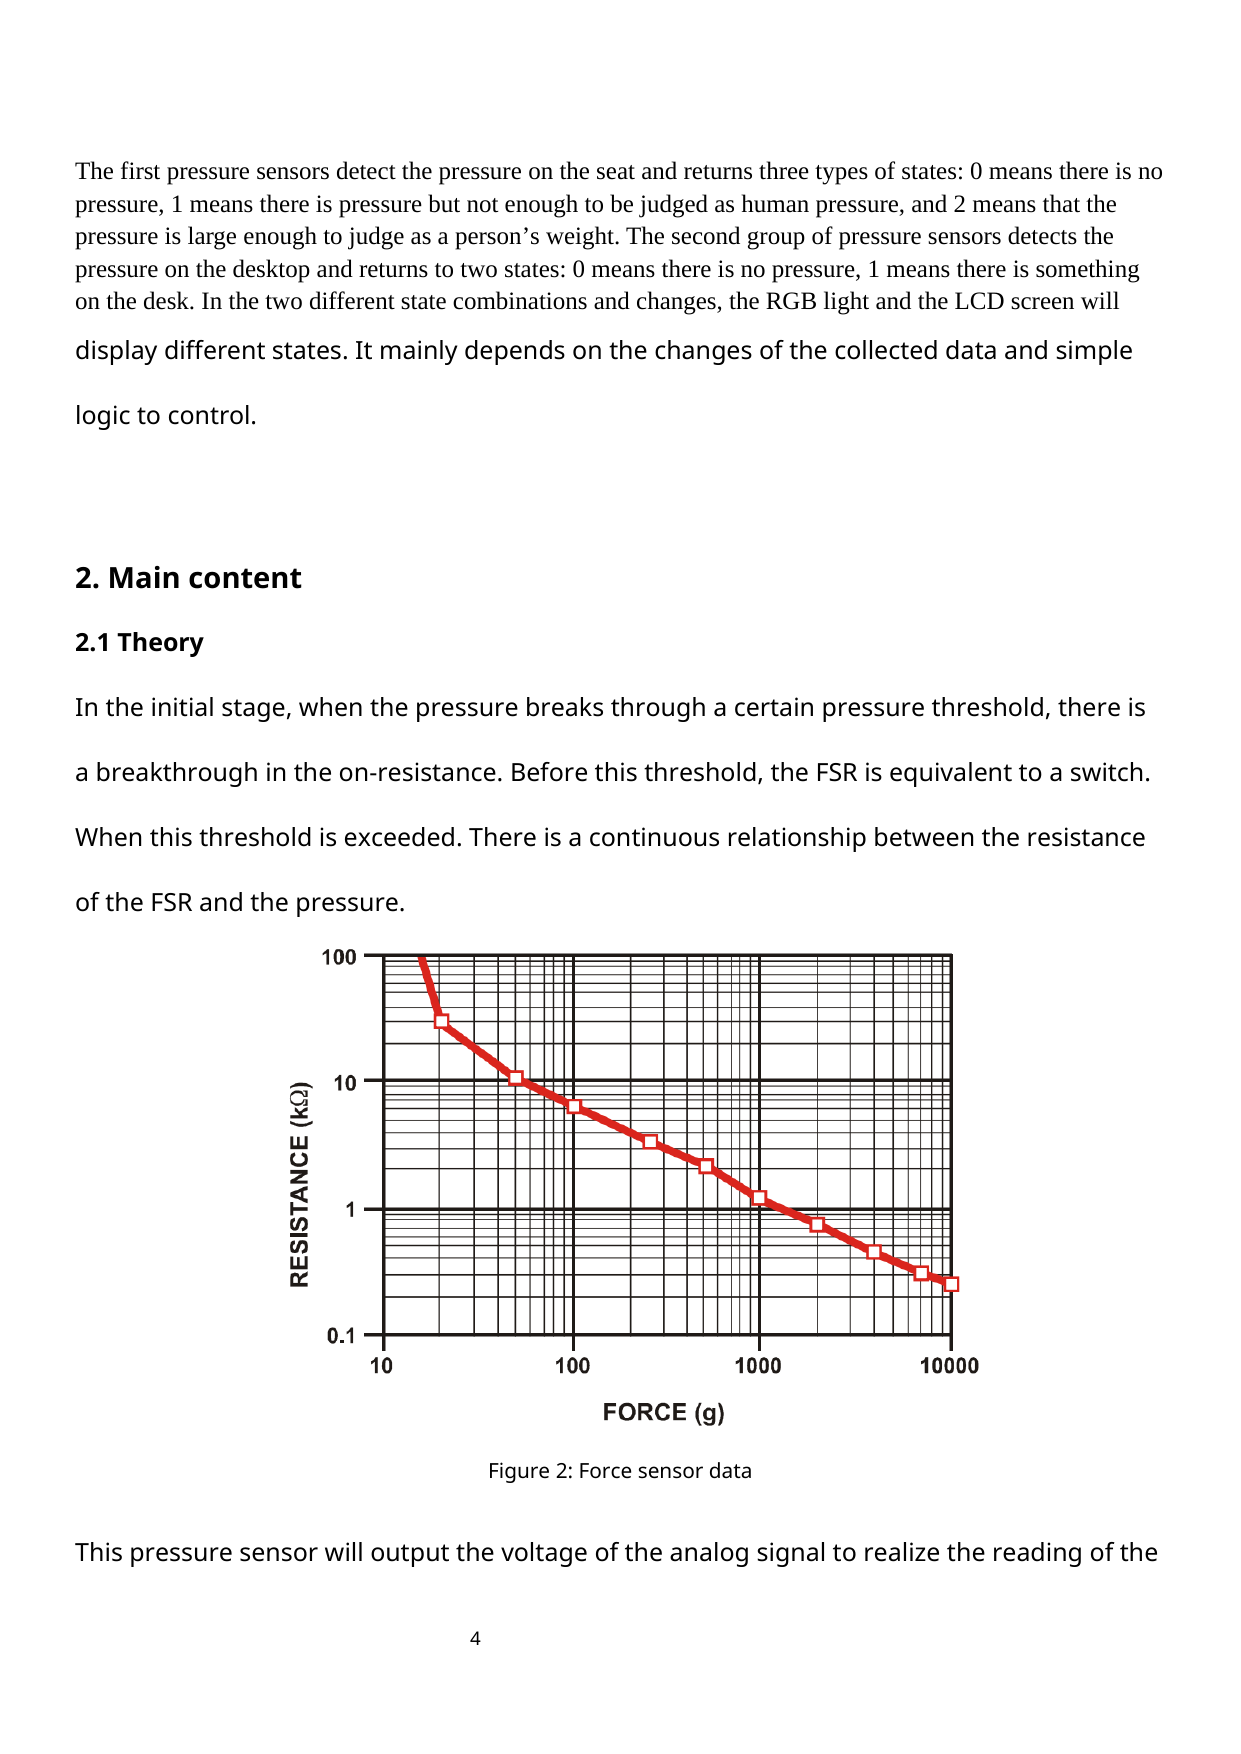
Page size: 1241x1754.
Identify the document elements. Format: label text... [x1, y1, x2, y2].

text In the initial stage, when the pressure breaks through a certain pressure threshold, there is a breakthrough in the on-resistance. Before this threshold, the FSR is equivalent to a switch. When this threshold is exceeded. There is a continuous relationship between the resistance of the FSR and the pressure. [75, 674, 1165, 934]
text The first pressure sensors detect the pressure on the seat and returns three types of states: 0 means there is no pressure, 1 means there is pressure but not enough to be judged as human pressure, and 2 means that the pressure is large enough to judge as a person’s weight. The second group of pressure sensors detects the pressure on the desktop and returns to two states: 0 means there is no pressure, 1 means there is something on the desk. In the two different state combinations and changes, the RGB light and the LCD screen will display different states. It mainly depends on the changes of the collected data and simple logic to control. [75, 154, 1165, 447]
text Figure 2: Force sensor data [75, 1454, 1165, 1487]
text 2.1 Theory [75, 609, 1165, 674]
picture [242, 934, 999, 1437]
text 2. Main content [75, 544, 1165, 609]
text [75, 1519, 1165, 1584]
